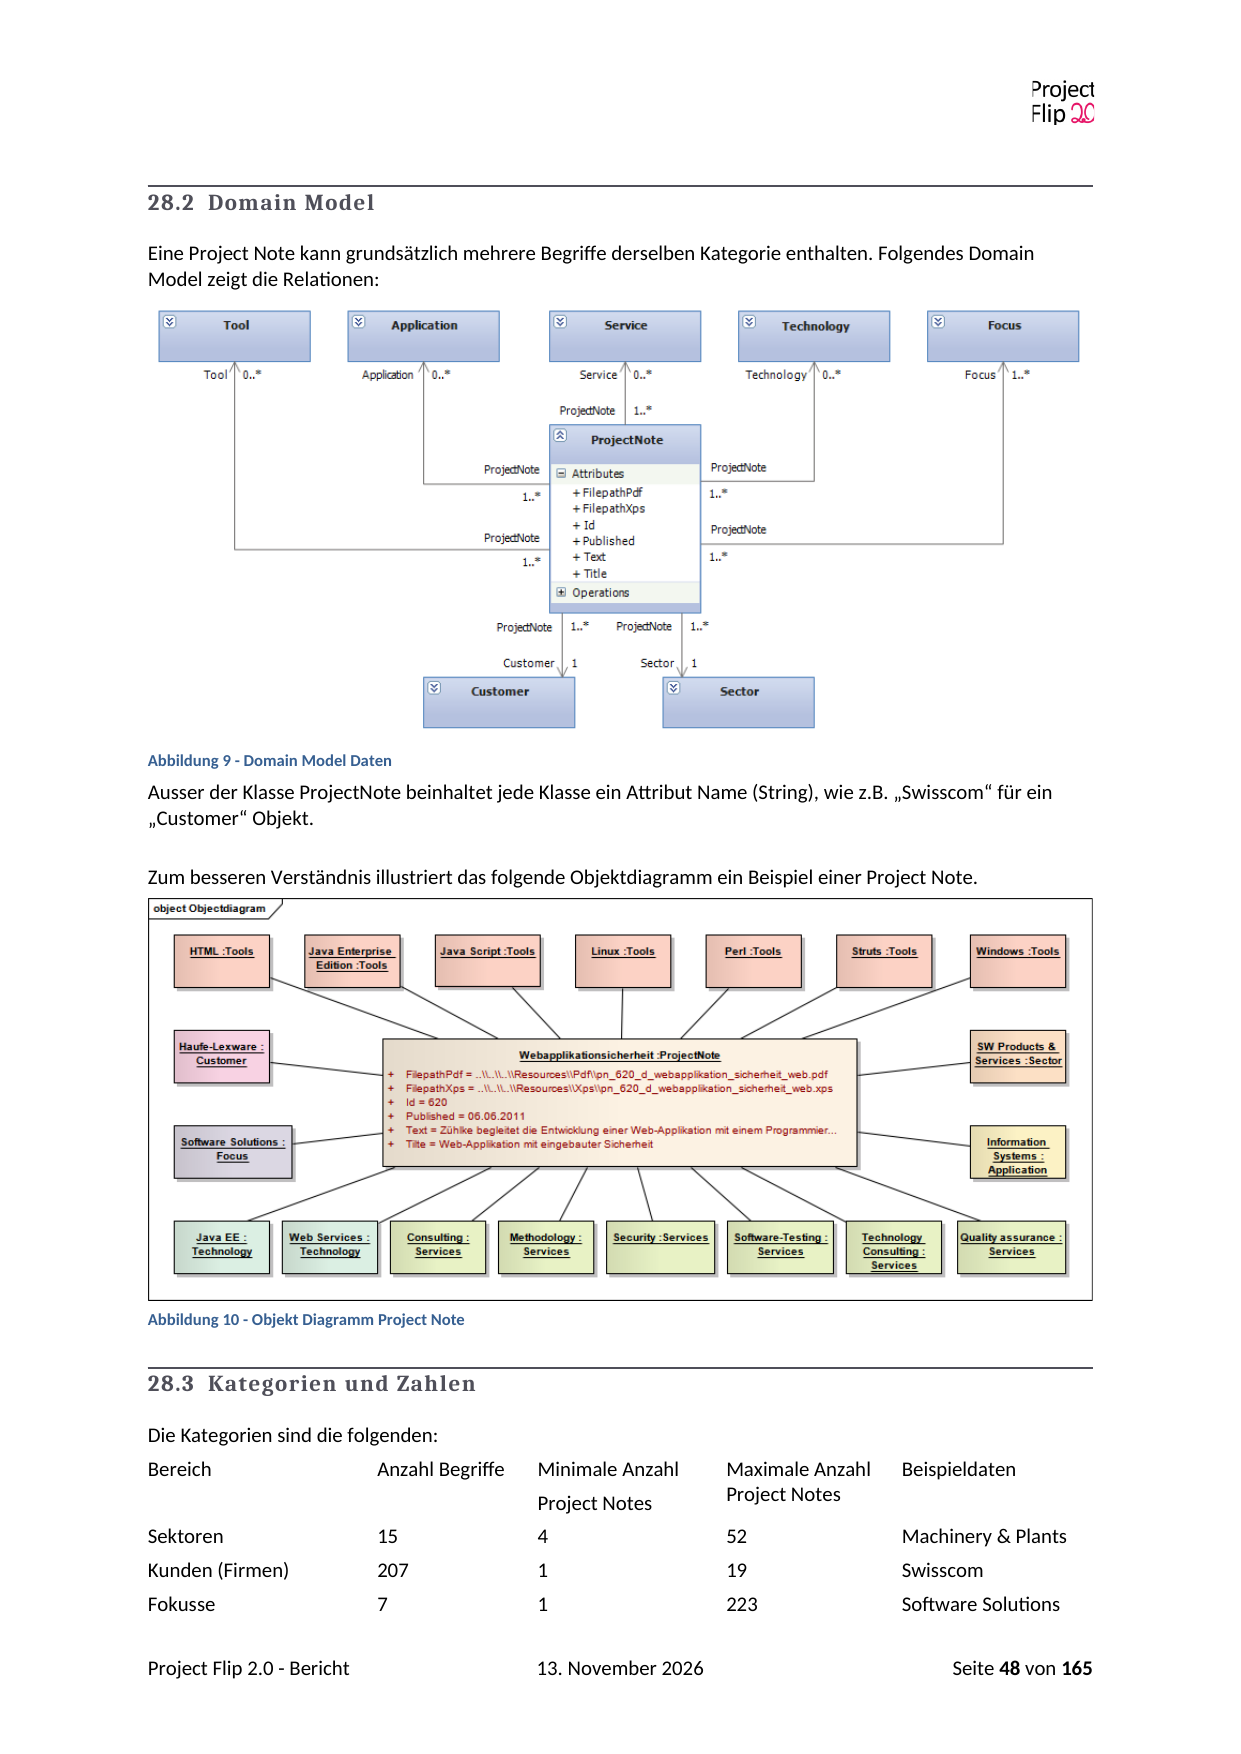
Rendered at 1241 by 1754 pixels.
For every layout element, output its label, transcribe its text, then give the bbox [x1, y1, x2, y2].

text Zum besseren Verständnis illustriert das folgende Objektdiagramm ein Beispiel einer Project Note. [148, 838, 1093, 889]
table_header Anzahl Begriffe [366, 1456, 526, 1524]
table_cell 7 [366, 1591, 526, 1625]
table_cell Fokusse [136, 1591, 366, 1625]
table_header Bereich [136, 1456, 366, 1524]
table_cell Software Solutions [890, 1591, 1104, 1625]
text Eine Project Note kann grundsätzlich mehrere Begriffe derselben Kategorie enthalten. Folgendes Domain Model zeigt die Relationen: [148, 241, 1093, 291]
table_header Maximale Anzahl Project Notes [715, 1456, 890, 1524]
text Ausser der Klasse ProjectNote beinhaltet jede Klasse ein Attribut Name (String), wie z.B. „Swisscom“ für ein „Customer“ Objekt. [148, 779, 1093, 830]
table_cell 1 [526, 1558, 715, 1591]
picture [147, 299, 1093, 743]
table_cell Swisscom [890, 1558, 1104, 1591]
picture [147, 897, 1093, 1301]
subtitle Domain Model [148, 187, 1093, 216]
picture [1081, 79, 1097, 124]
table_header Beispieldaten [890, 1456, 1104, 1524]
table_cell 223 [715, 1591, 890, 1625]
table_cell 19 [715, 1558, 890, 1591]
table_cell 1 [526, 1591, 715, 1625]
table_cell 207 [366, 1558, 526, 1591]
table_cell 15 [366, 1524, 526, 1557]
table_header Minimale Anzahl Project Notes [526, 1456, 715, 1524]
text Abbildung 9 - Domain Model Daten [148, 751, 1093, 771]
text Abbildung 10 - Objekt Diagramm Project Note [148, 1309, 1093, 1329]
table_cell Sektoren [136, 1524, 366, 1557]
text Die Kategorien sind die folgenden: [148, 1422, 1093, 1448]
subtitle Kategorien und Zahlen [148, 1369, 1093, 1397]
table_cell 4 [526, 1524, 715, 1557]
table_cell 52 [715, 1524, 890, 1557]
table_cell Kunden (Firmen) [136, 1558, 366, 1591]
table_cell Machinery & Plants [890, 1524, 1104, 1557]
